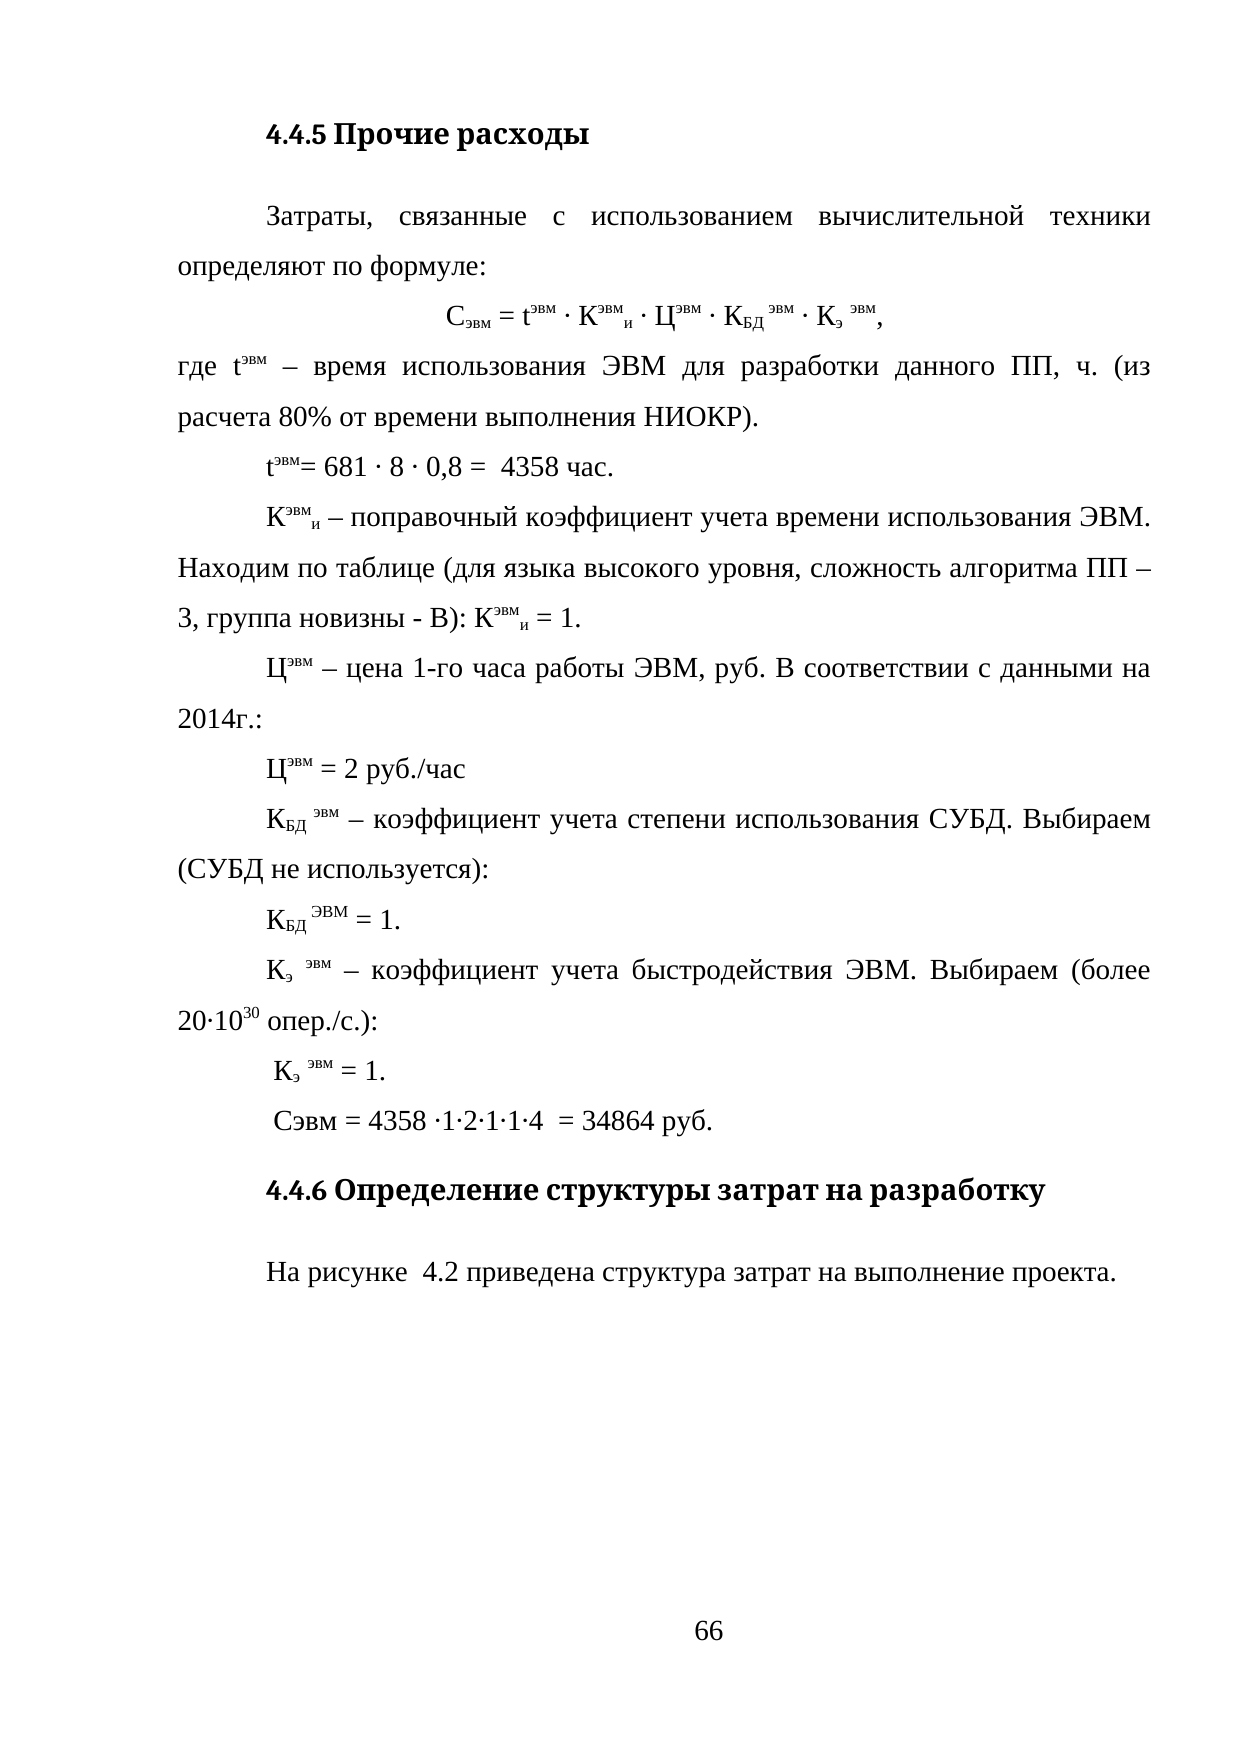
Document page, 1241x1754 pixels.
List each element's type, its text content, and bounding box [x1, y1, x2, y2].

text Цэвм – цена 1-го часа работы ЭВМ, руб. В соответствии с данными на 2014г.: [177, 650, 1152, 734]
text где tэвм – время использования ЭВМ для разработки данного ПП, ч. (из расчета 80% от времени выполнения НИОКР). [177, 348, 1152, 432]
text Сэвм = 4358 ∙1∙2∙1∙1∙4 = 34864 руб. [177, 1103, 1152, 1137]
text КБД ЭВМ = 1. [177, 902, 1152, 936]
subtitle 4.4.6 Определение структуры затрат на разработку [177, 1174, 1152, 1208]
text Цэвм = 2 руб./час [177, 751, 1152, 784]
text Кэвми – поправочный коэффициент учета времени использования ЭВМ. Находим по таблице (для языка высокого уровня, сложность алгоритма ПП – 3, группа новизны - В): Кэвми = 1. [177, 499, 1152, 634]
text КБД эвм – коэффициент учета степени использования СУБД. Выбираем (СУБД не используется): [177, 801, 1152, 885]
list Сэвм = tэвм ∙ Кэвми ∙ Цэвм ∙ КБД эвм ∙ Кэ эвм, [177, 298, 1152, 332]
text На рисунке 4.2 приведена структура затрат на выполнение проекта. [177, 1254, 1152, 1287]
text tэвм= 681 ∙ 8 ∙ 0,8 = 4358 час. [177, 449, 1152, 483]
text Кэ эвм – коэффициент учета быстродействия ЭВМ. Выбираем (более 20∙1030 опер./с.): [177, 952, 1152, 1036]
subtitle 4.4.5 Прочие расходы [177, 118, 1152, 152]
text Затраты, связанные с использованием вычислительной техники определяют по формуле: [177, 198, 1152, 281]
text Кэ эвм = 1. [177, 1053, 1152, 1086]
